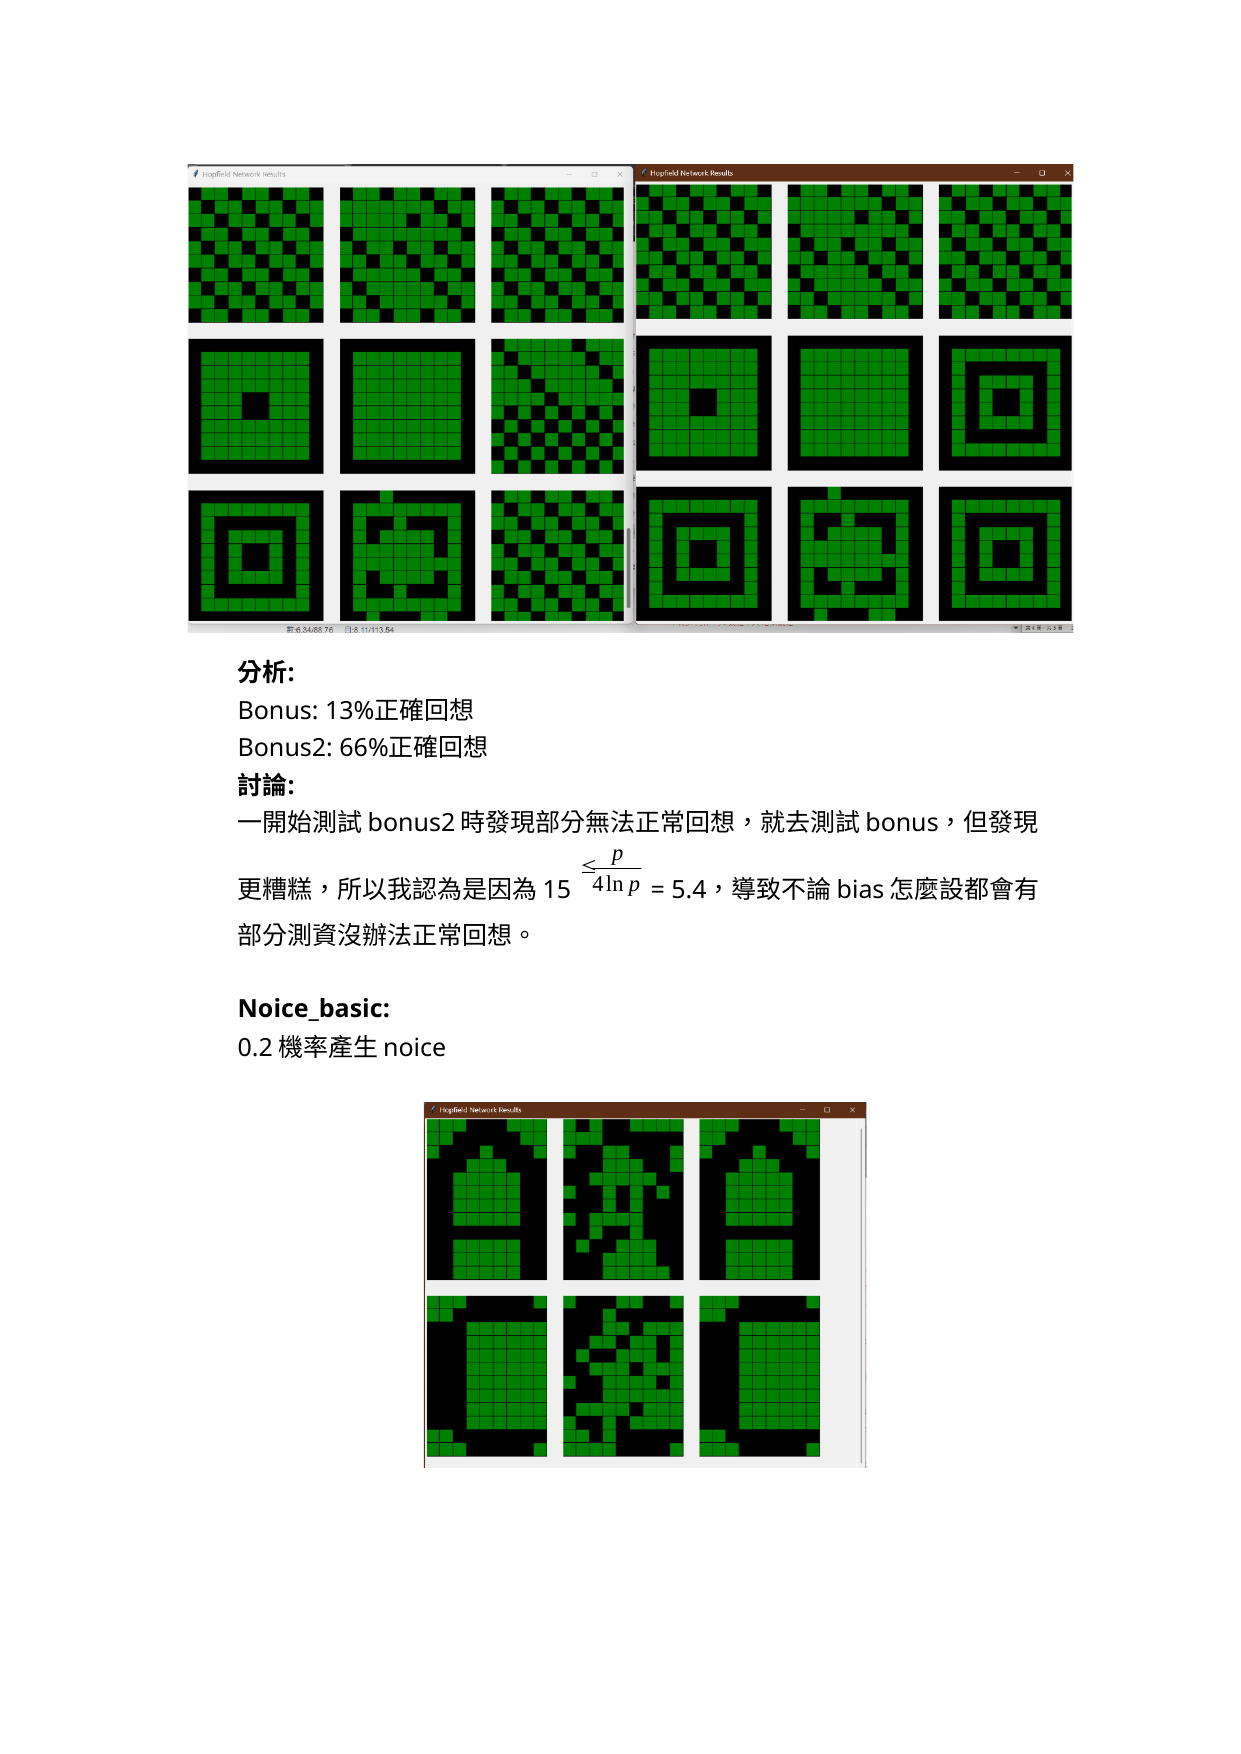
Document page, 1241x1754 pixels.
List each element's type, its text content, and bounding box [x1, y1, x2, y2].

list 分析: [237, 652, 1053, 689]
picture [187, 164, 1074, 633]
list Noice_basic: [237, 989, 1053, 1027]
picture [423, 1102, 867, 1468]
list Bonus2: 66%正確回想 [237, 727, 1053, 764]
list 一開始測試bonus2時發現部分無法正常回想，就去測試bonus，但發現更糟糕，所以我認為是因為15 = 5.4，導致不論bias怎麼設都會有部分測資沒辦法正常回想。 [237, 802, 1053, 952]
list 0.2機率產生noice [237, 1027, 1053, 1064]
list Bonus: 13%正確回想 [237, 689, 1053, 727]
list 討論: [237, 764, 1053, 802]
